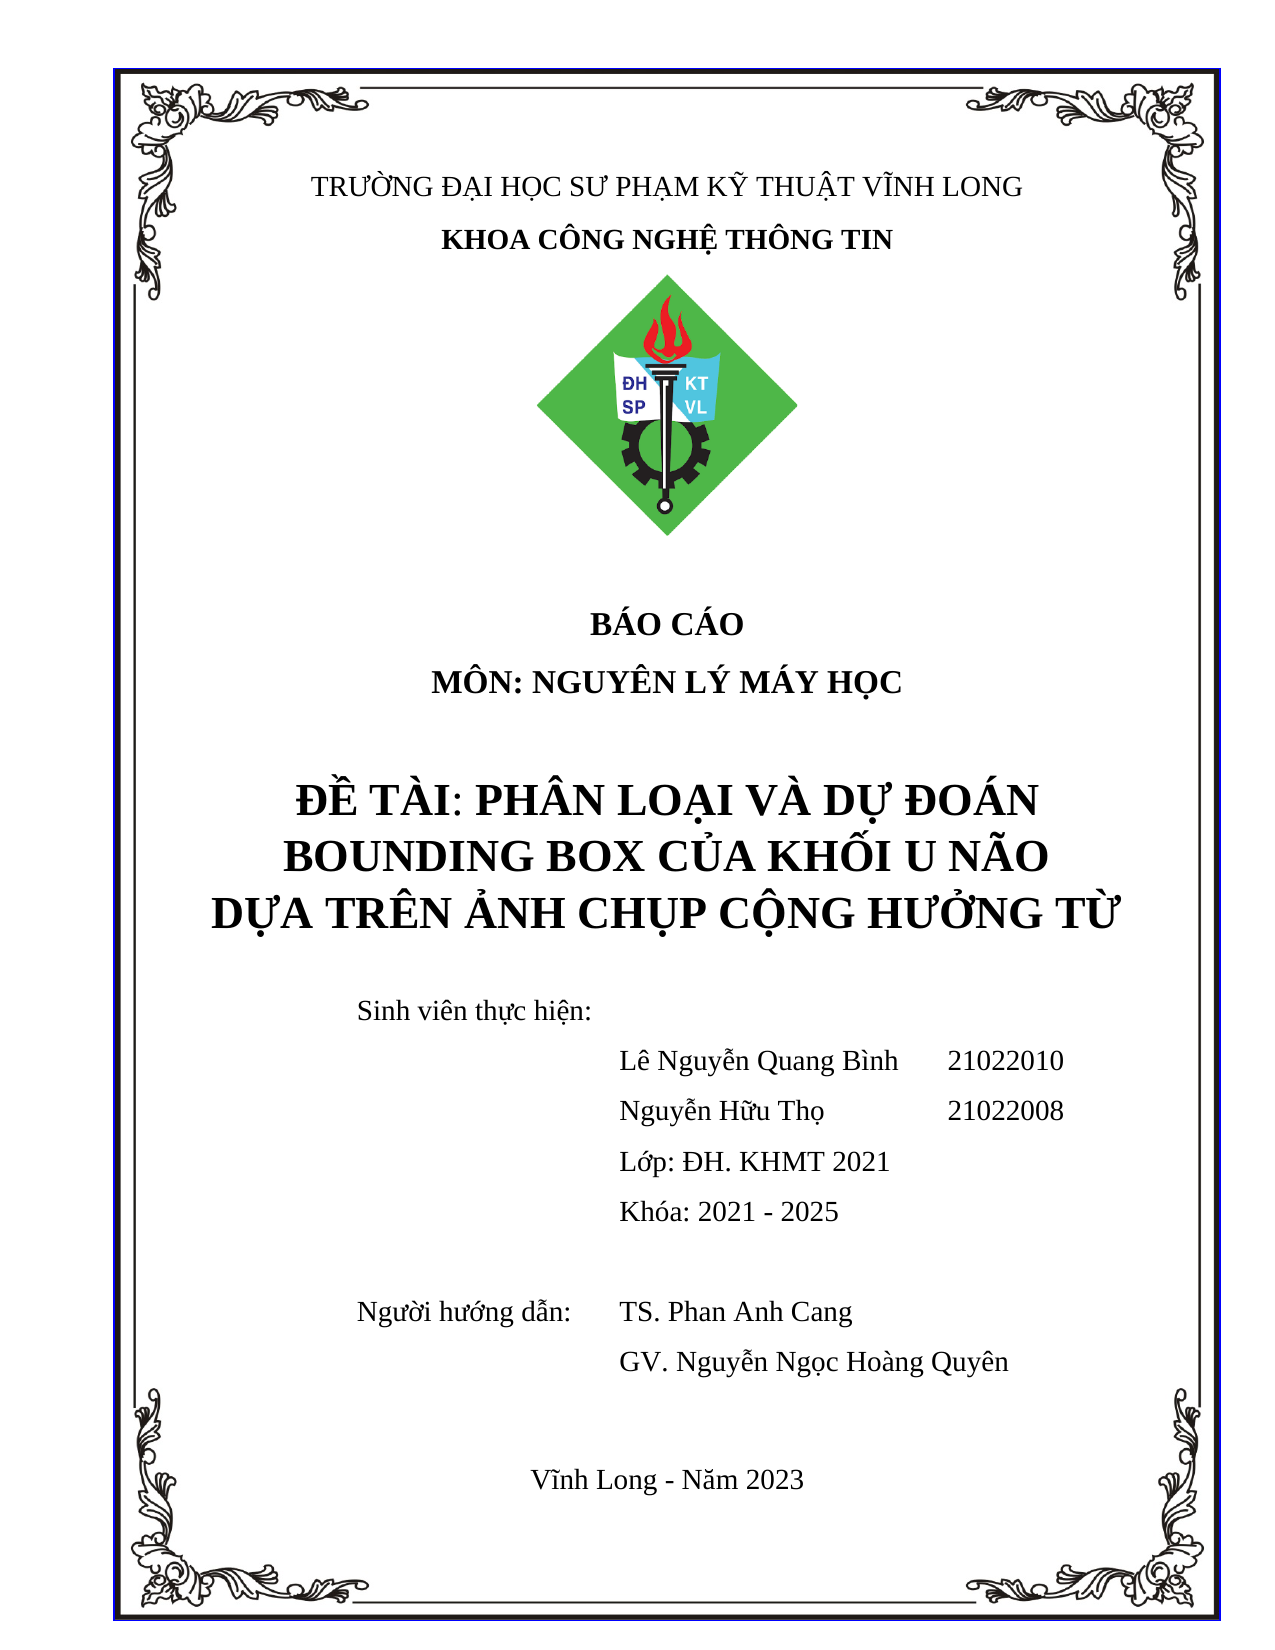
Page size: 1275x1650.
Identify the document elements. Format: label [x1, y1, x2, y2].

picture [115, 69, 1219, 1620]
